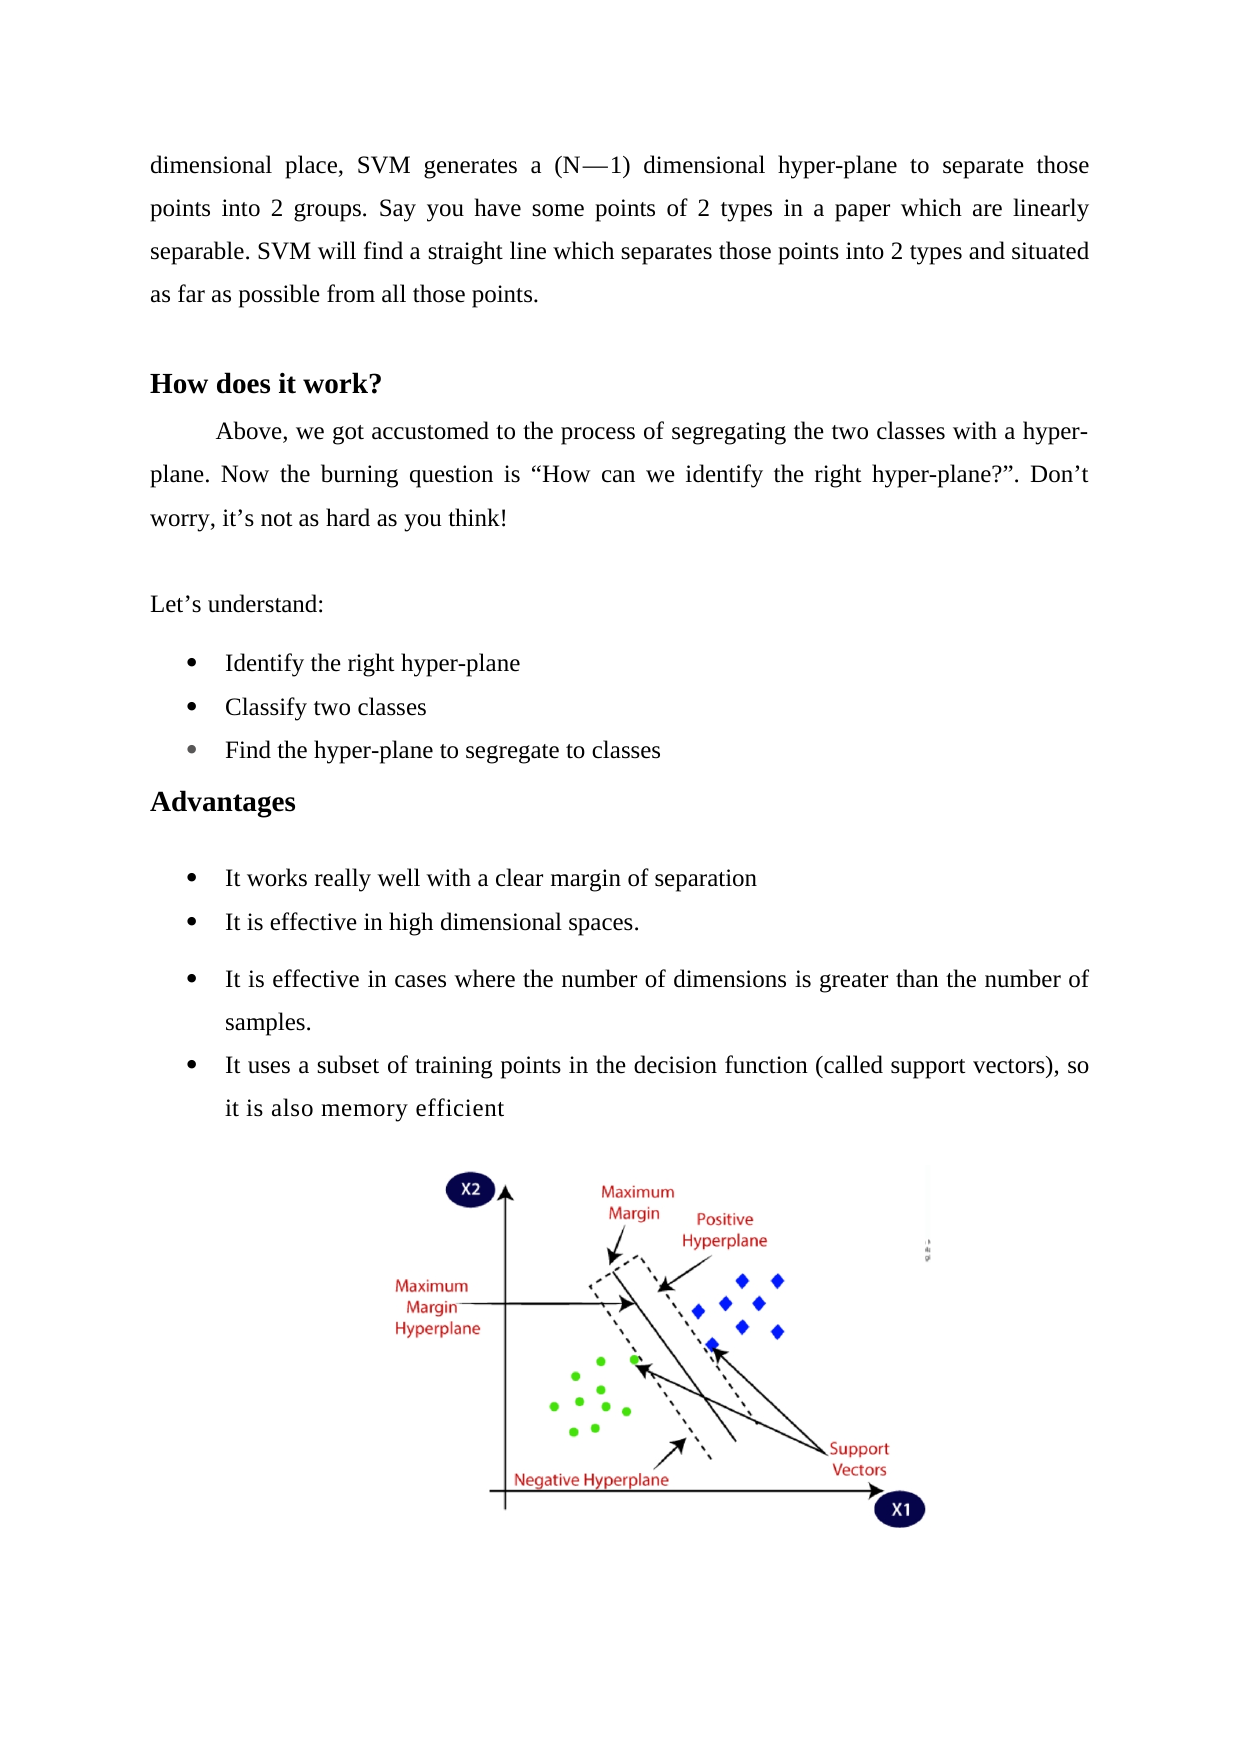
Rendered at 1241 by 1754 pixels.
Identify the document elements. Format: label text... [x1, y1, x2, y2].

list Classify two classes [187, 692, 1090, 720]
subtitle Advantages [150, 784, 1090, 817]
list Identify the right hyper-plane [187, 648, 1090, 677]
text Above, we got accustomed to the process of segregating the two classes with a hyper-plane. Now the burning question is “How can we identify the right hyper-plane?”. Don’t worry, it’s not as hard as you think! [150, 416, 1090, 531]
list It is effective in high dimensional spaces. [187, 907, 1090, 935]
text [150, 150, 1090, 308]
list Find the hyper-plane to segregate to classes [187, 735, 1090, 763]
list It works really well with a clear margin of separation [187, 863, 1090, 892]
list It is effective in cases where the number of dimensions is greater than the number of samples. [187, 964, 1090, 1036]
text Let’s understand: [150, 589, 1090, 618]
subtitle How does it work? [150, 366, 1090, 399]
list It uses a subset of training points in the decision function (called support vectors), so it is also memory efficient [187, 1050, 1090, 1122]
picture [384, 1165, 931, 1530]
